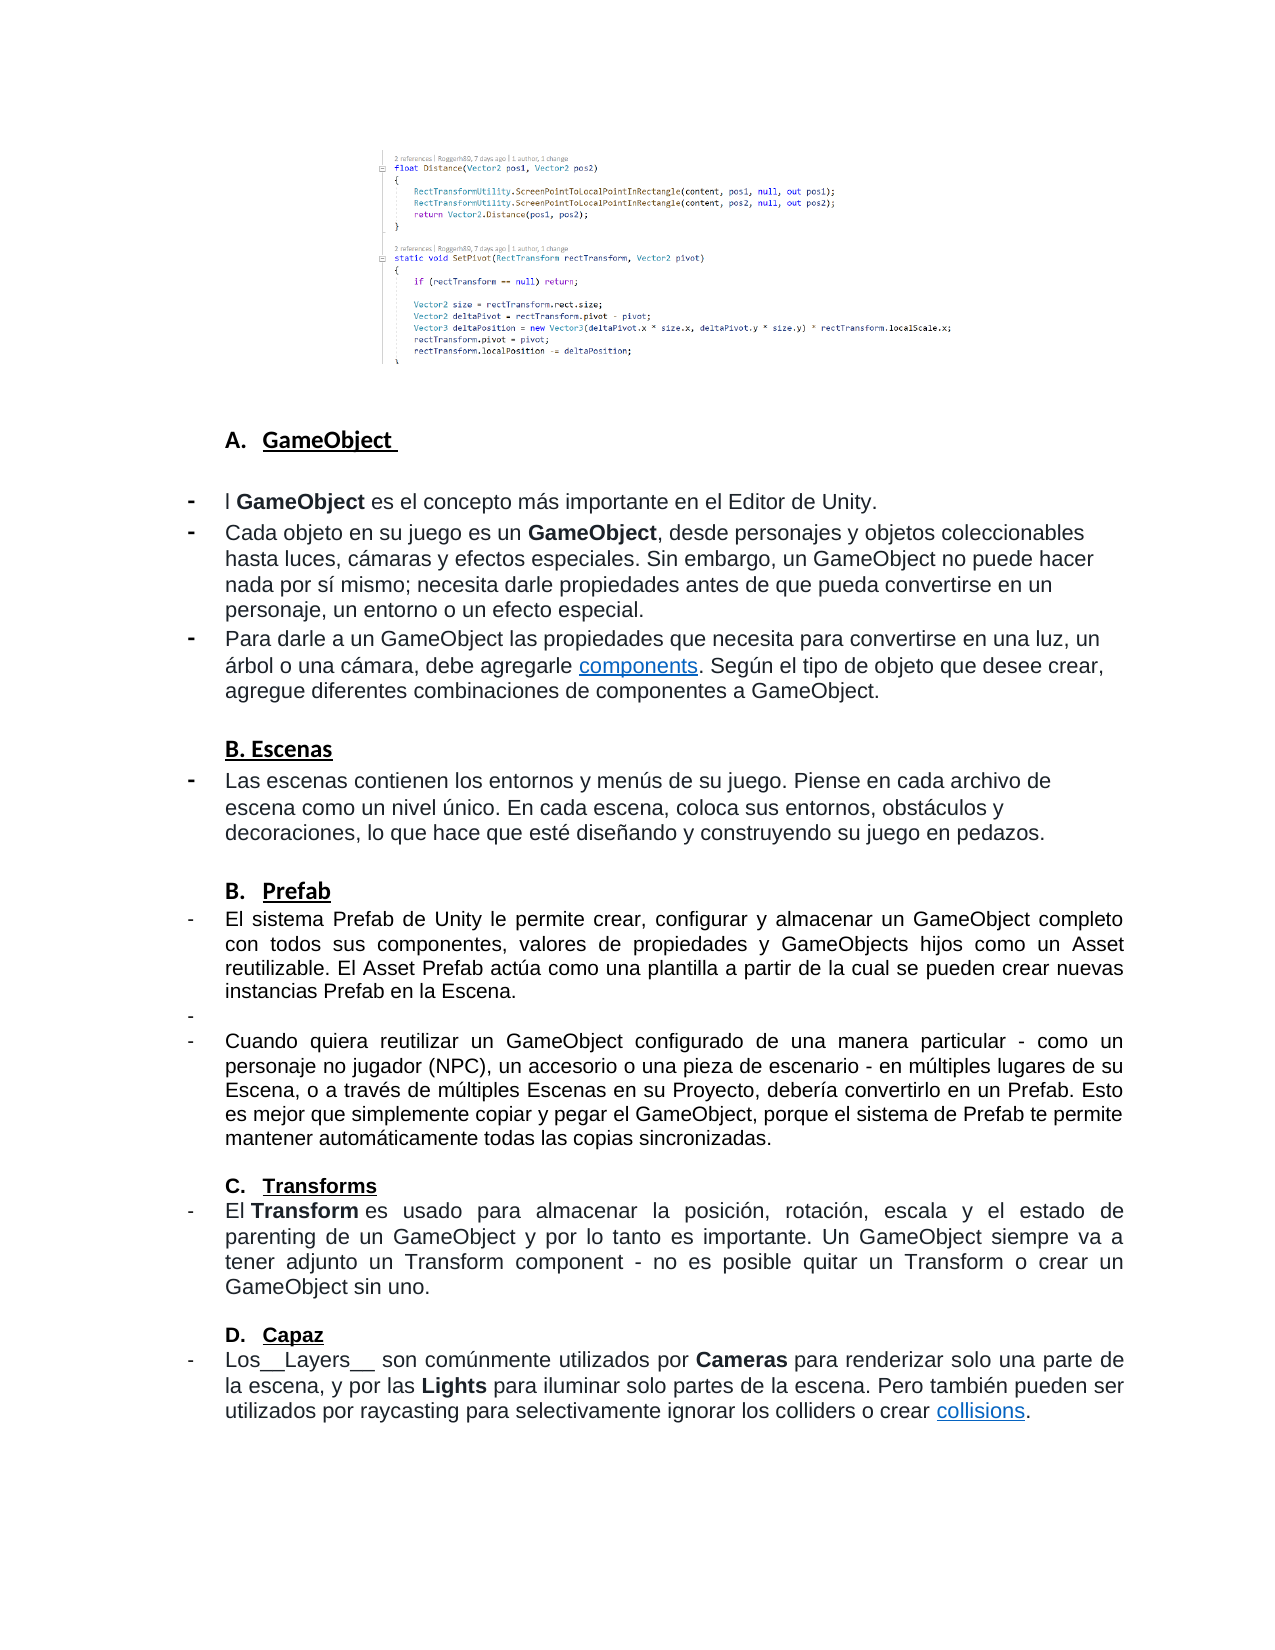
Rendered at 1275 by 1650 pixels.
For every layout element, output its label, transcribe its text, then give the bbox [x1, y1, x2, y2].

text B. Escenas [225, 733, 1125, 764]
list El Transform es usado para almacenar la posición, rotación, escala y el estado de parenting de un GameObject y por lo tanto es importante. Un GameObject siempre va a tener adjunto un Transform component - no es posible quitar un Transform o crear un GameObject sin uno. [187, 1198, 1125, 1299]
list Capaz [225, 1323, 1125, 1347]
list Las escenas contienen los entornos y menús de su juego. Piense en cada archivo de escena como un nivel único. En cada escena, coloca sus entornos, obstáculos y decoraciones, lo que hace que esté diseñando y construyendo su juego en pedazos. [187, 764, 1125, 845]
list GameObject [225, 424, 1125, 455]
list El sistema Prefab de Unity le permite crear, configurar y almacenar un GameObject completo con todos sus componentes, valores de propiedades y GameObjects hijos como un Asset reutilizable. El Asset Prefab actúa como una plantilla a partir de la cual se pueden crear nuevas instancias Prefab en la Escena. [187, 906, 1125, 1003]
list Prefab [225, 875, 1125, 906]
list Cada objeto en su juego es un GameObject, desde personajes y objetos coleccionables hasta luces, cámaras y efectos especiales. Sin embargo, un GameObject no puede hacer nada por sí mismo; necesita darle propiedades antes de que pueda convertirse en un personaje, un entorno o un efecto especial. [187, 516, 1125, 622]
list Los__Layers__ son comúnmente utilizados por Cameras para renderizar solo una parte de la escena, y por las Lights para iluminar solo partes de la escena. Pero también pueden ser utilizados por raycasting para selectivamente ignorar los colliders o crear collisions. [187, 1347, 1125, 1423]
list Transforms [225, 1174, 1125, 1198]
picture [378, 150, 972, 364]
list Para darle a un GameObject las propiedades que necesita para convertirse en una luz, un árbol o una cámara, debe agregarle components. Según el tipo de objeto que desee crear, agregue diferentes combinaciones de componentes a GameObject. [187, 622, 1125, 703]
list l GameObject es el concepto más importante en el Editor de Unity. [187, 485, 1125, 516]
list Cuando quiera reutilizar un GameObject configurado de una manera particular - como un personaje no jugador (NPC), un accesorio o una pieza de escenario - en múltiples lugares de su Escena, o a través de múltiples Escenas en su Proyecto, debería convertirlo en un Prefab. Esto es mejor que simplemente copiar y pegar el GameObject, porque el sistema de Prefab te permite mantener automáticamente todas las copias sincronizadas. [187, 1029, 1125, 1150]
